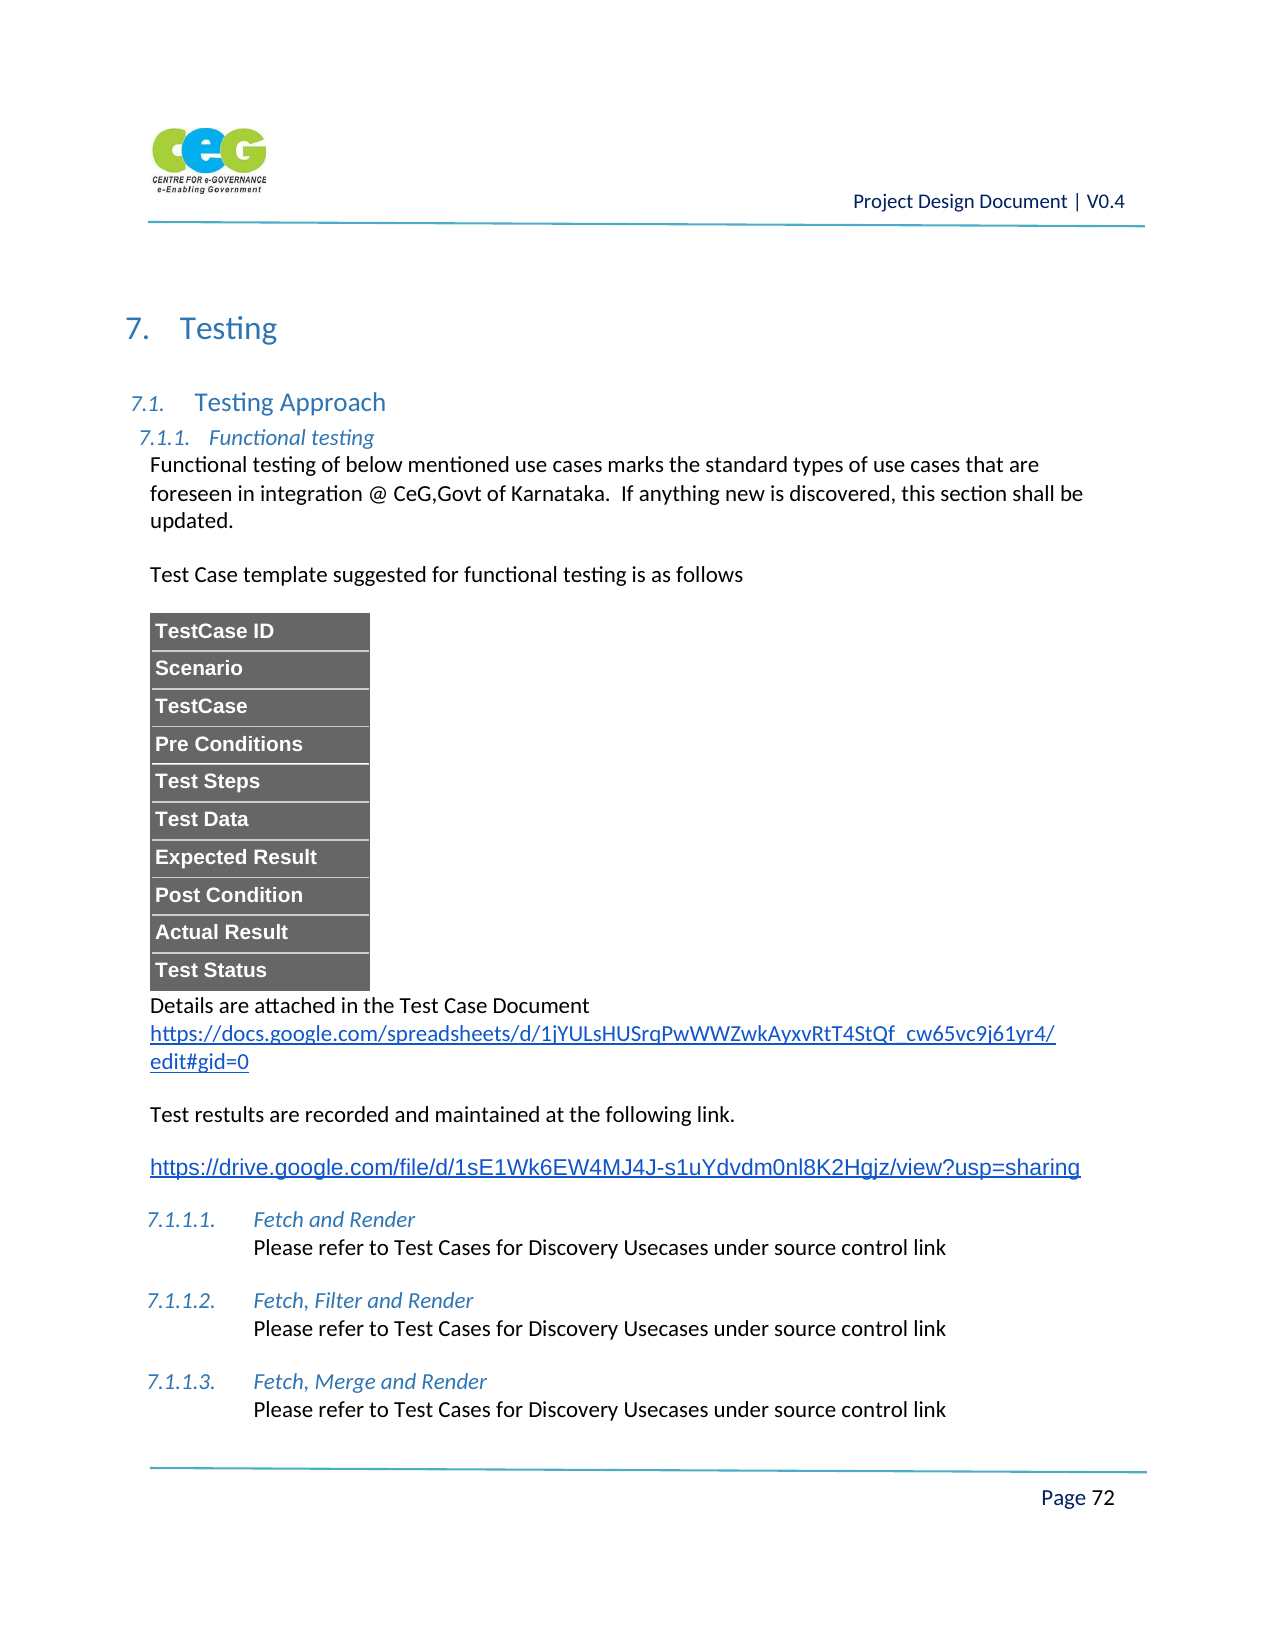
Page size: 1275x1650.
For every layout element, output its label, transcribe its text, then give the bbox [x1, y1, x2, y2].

table_cell Scenario [152, 652, 369, 688]
subtitle Fetch, Merge and Render [216, 1367, 1125, 1395]
table_cell Post Condition [152, 878, 369, 914]
table_cell Test Status [152, 954, 369, 990]
picture [150, 128, 267, 194]
text Please refer to Test Cases for Discovery Usecases under source control link [253, 1314, 1125, 1342]
table_cell Expected Result [152, 841, 369, 877]
table_cell TestCase [152, 690, 369, 726]
text https://drive.google.com/file/d/1sE1Wk6EW4MJ4J-s1uYdvdm0nl8K2Hgjz/view?usp=sharing [150, 1153, 1125, 1180]
table_cell Test Data [152, 803, 369, 839]
subtitle Testing [150, 307, 1125, 348]
text Functional testing of below mentioned use cases marks the standard types of use cases that are foreseen in integration @ CeG,Govt of Karnataka. If anything new is discovered, this section shall be updated. [150, 451, 1125, 535]
text Test restults are recorded and maintained at the following link. [150, 1100, 1125, 1128]
picture [202, 139, 210, 145]
table_header TestCase ID [152, 614, 369, 650]
subtitle Testing Approach [165, 385, 1125, 418]
table_cell Actual Result [152, 916, 369, 952]
subtitle Fetch, Filter and Render [216, 1286, 1125, 1314]
text Please refer to Test Cases for Discovery Usecases under source control link [253, 1233, 1125, 1261]
text Please refer to Test Cases for Discovery Usecases under source control link [253, 1395, 1125, 1423]
subtitle Fetch and Render [216, 1205, 1125, 1233]
table_cell Test Steps [152, 765, 369, 801]
text Test Case template suggested for functional testing is as follows [150, 560, 1125, 588]
text Details are attached in the Test Case Document https://docs.google.com/spreadsheets/d/1jYULsHUSrqPwWWZwkAyxvRtT4StQf_cw65vc9j61yr4/edit#gid=0 [150, 991, 1125, 1075]
table_cell Pre Conditions [152, 727, 369, 763]
subtitle Functional testing [190, 423, 1125, 451]
